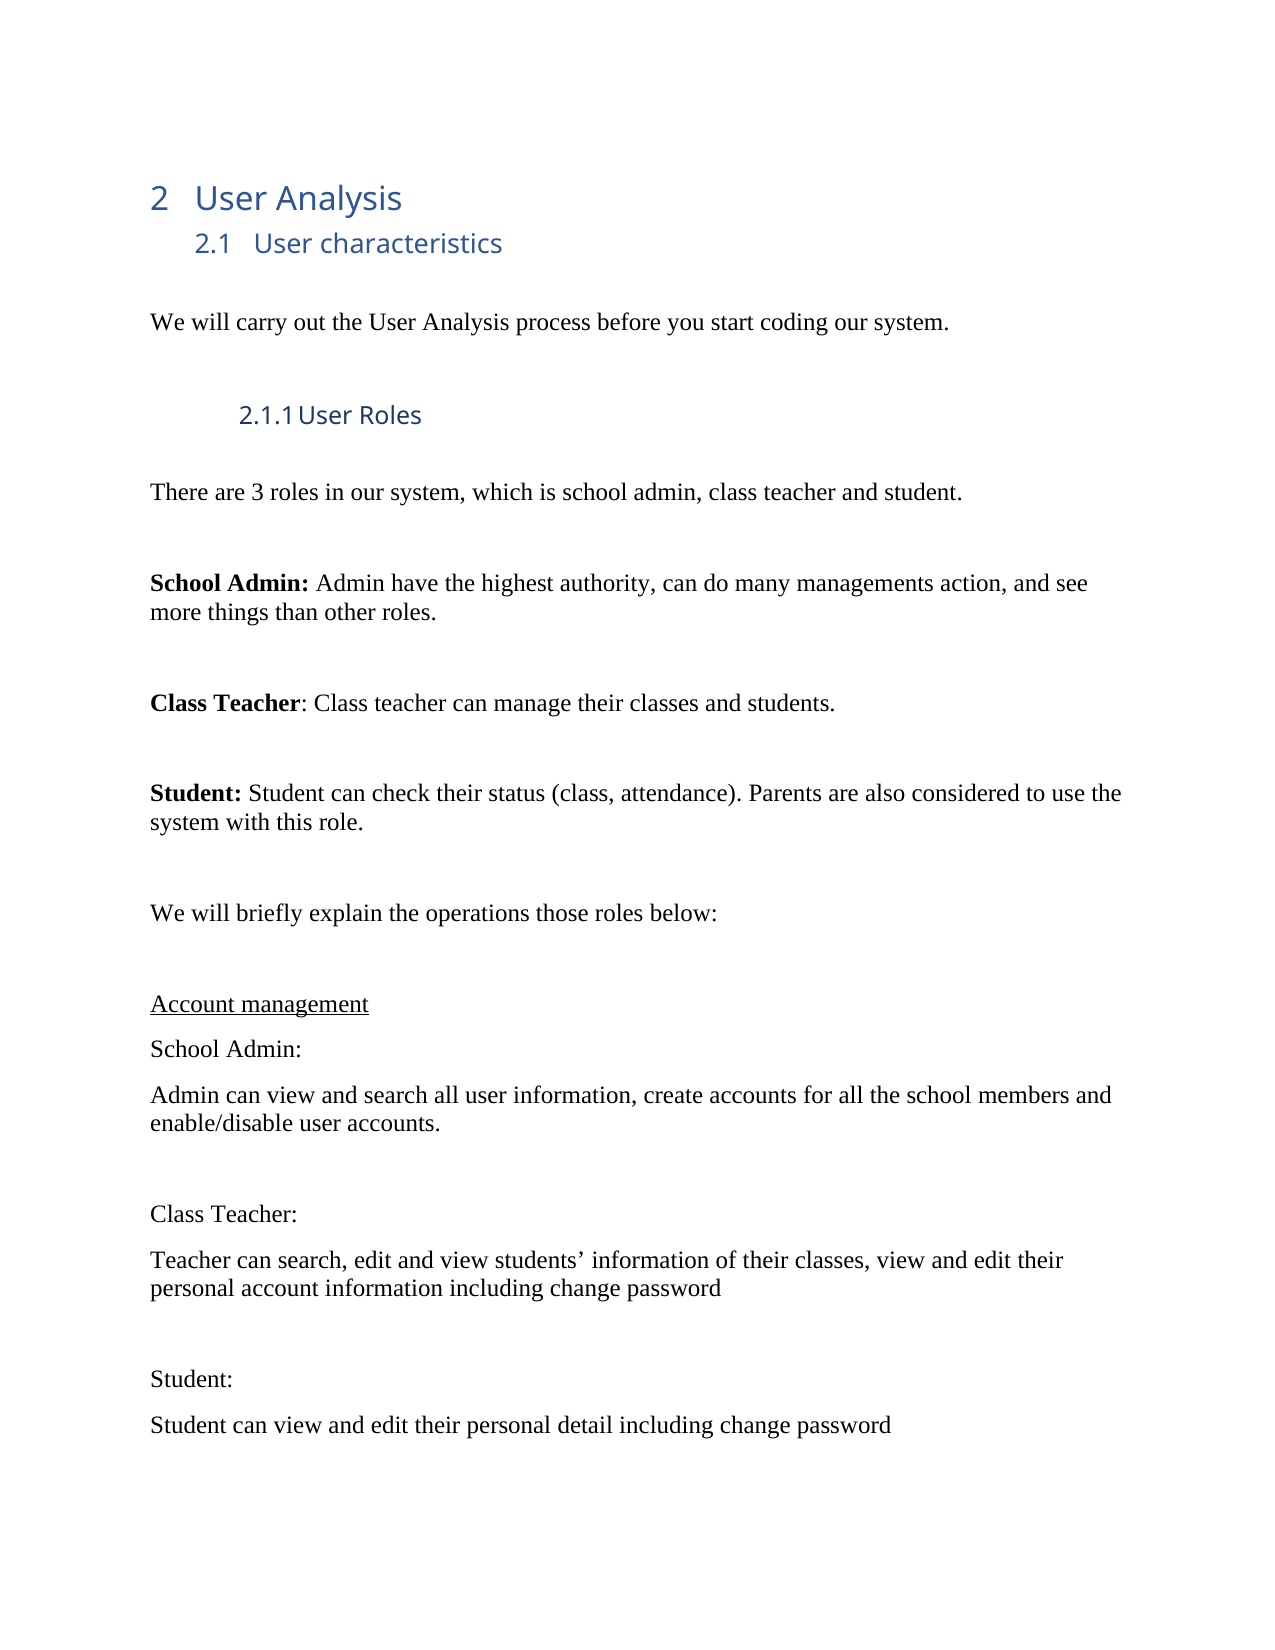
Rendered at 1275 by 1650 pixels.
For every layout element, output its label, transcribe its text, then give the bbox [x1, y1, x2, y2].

subtitle User characteristics [194, 224, 1125, 261]
text We will briefly explain the operations those roles below: [150, 898, 1125, 927]
text Teacher can search, edit and view students’ information of their classes, view and edit their personal account information including change password [150, 1245, 1125, 1302]
text School Admin: [150, 1034, 1125, 1063]
text Account management [150, 989, 1125, 1018]
text Student: Student can check their status (class, attendance). Parents are also considered to use the system with this role. [150, 778, 1125, 836]
text Student can view and edit their personal detail including change password [150, 1410, 1125, 1438]
text Class Teacher: Class teacher can manage their classes and students. [150, 688, 1125, 716]
subtitle User Analysis [150, 175, 1125, 220]
text Admin can view and search all user information, create accounts for all the school members and enable/disable user accounts. [150, 1080, 1125, 1137]
text We will carry out the User Analysis process before you start coding our system. [150, 307, 1125, 336]
text Student: [150, 1364, 1125, 1393]
subtitle User Roles [239, 398, 1125, 432]
text School Admin: Admin have the highest authority, can do many managements action, and see more things than other roles. [150, 568, 1125, 626]
text Class Teacher: [150, 1199, 1125, 1228]
text There are 3 roles in our system, which is school admin, class teacher and student. [150, 477, 1125, 506]
